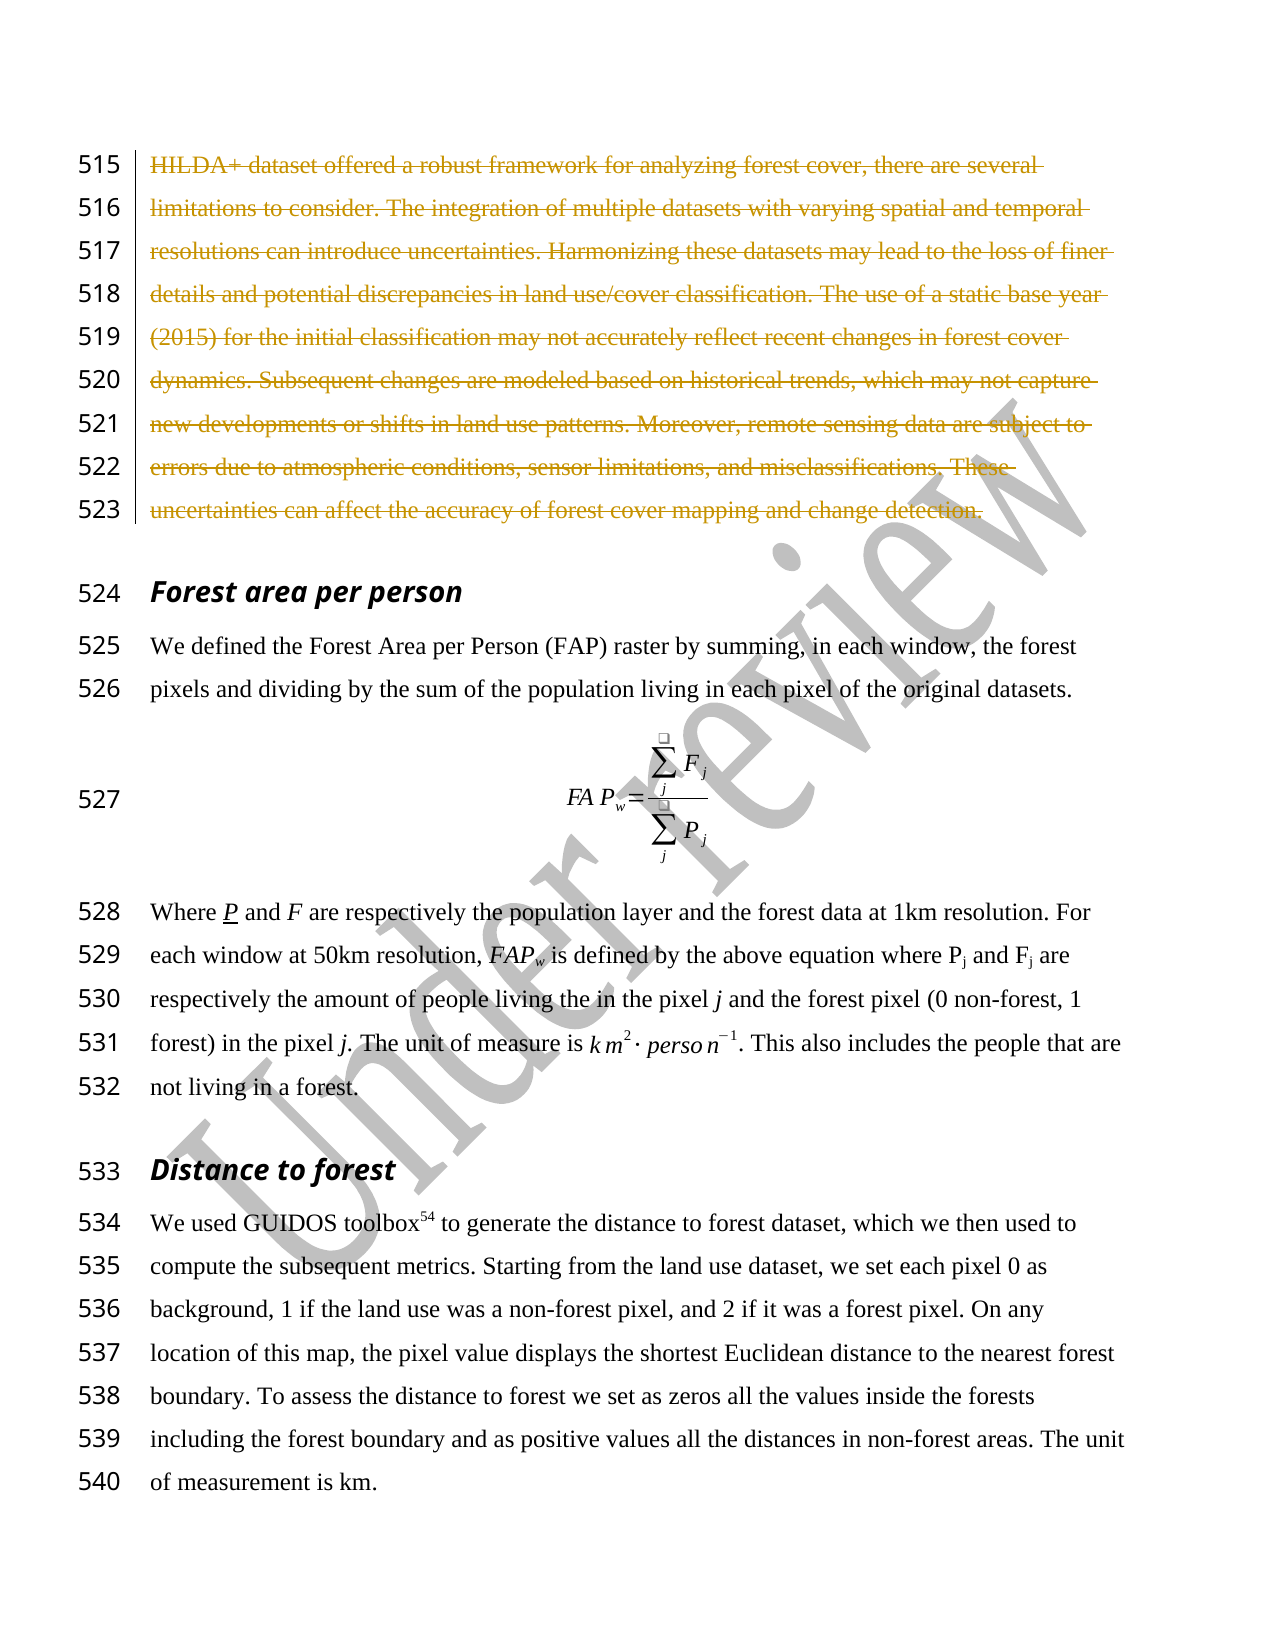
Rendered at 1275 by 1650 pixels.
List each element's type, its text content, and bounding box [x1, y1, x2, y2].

text We defined the Forest Area per Person (FAP) raster by summing, in each window, the forest pixels and dividing by the sum of the population living in each pixel of the original datasets. [150, 631, 1125, 703]
text Where P and F are respectively the population layer and the forest data at 1km resolution. For each window at 50km resolution, FAPw is defined by the above equation where Pj and Fj are respectively the amount of people living the in the pixel j and the forest pixel (0 non-forest, 1 forest) in the pixel j. The unit of measure is . This also includes the people that are not living in a forest. [150, 897, 1125, 1101]
text Distance to forest [150, 1149, 1125, 1188]
text We used GUIDOS toolbox54 to generate the distance to forest dataset, which we then used to compute the subsequent metrics. Starting from the land use dataset, we set each pixel 0 as background, 1 if the land use was a non-forest pixel, and 2 if it was a forest pixel. On any location of this map, the pixel value displays the shortest Euclidean distance to the nearest forest boundary. To assess the distance to forest we set as zeros all the values inside the forests including the forest boundary and as positive values all the distances in non-forest areas. The unit of measurement is km. [150, 1208, 1125, 1496]
text Forest area per person [150, 571, 1125, 611]
text Limitations: 56 [150, 150, 1125, 524]
